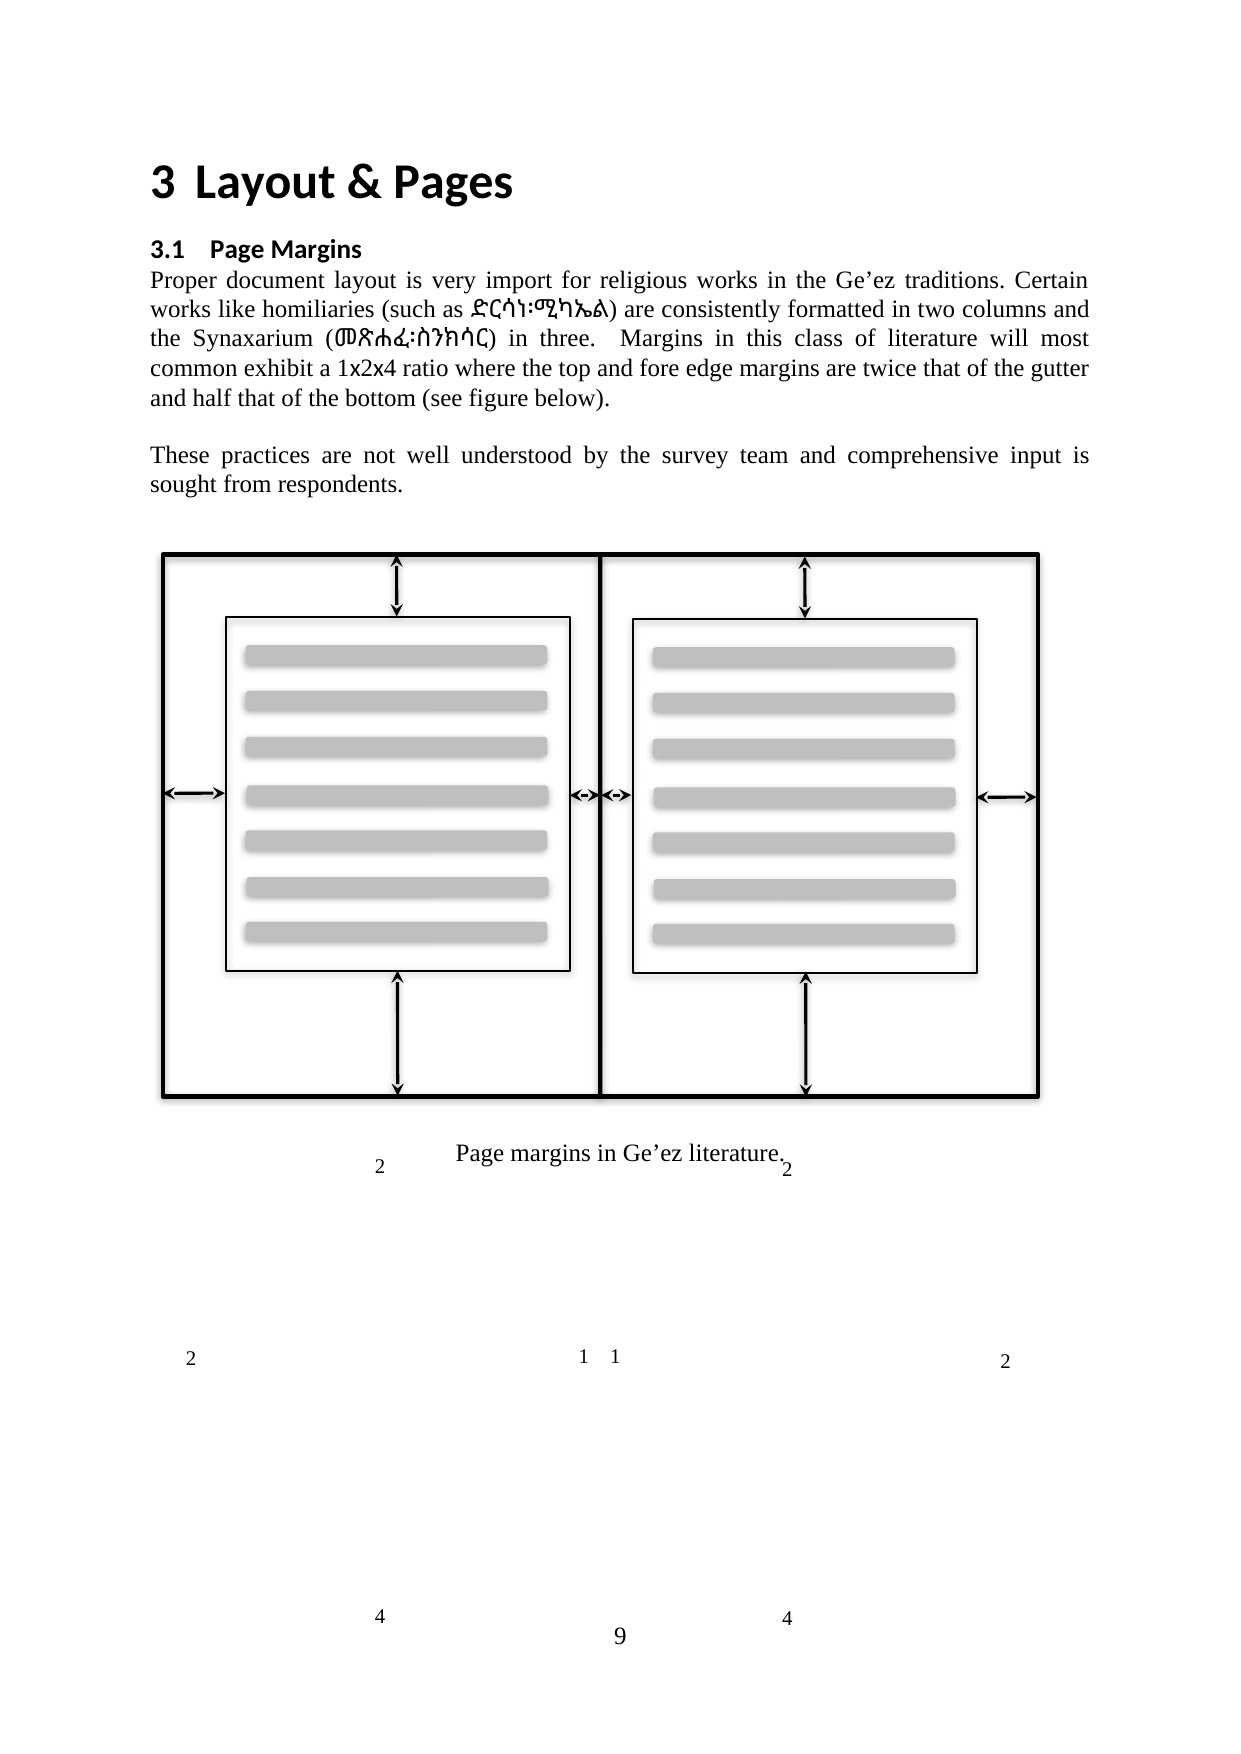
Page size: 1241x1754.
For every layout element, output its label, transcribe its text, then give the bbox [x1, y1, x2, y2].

text Page margins in Ge’ez literature. [150, 1138, 1090, 1167]
text These practices are not well understood by the survey team and comprehensive input is sought from respondents. [150, 440, 1090, 498]
subtitle Layout & Pages [150, 150, 1090, 211]
subtitle Page Margins [150, 232, 1090, 265]
text Proper document layout is very import for religious works in the Ge’ez traditions. Certain works like homiliaries (such as ድርሳነ፡ሚካኤል) are consistently formatted in two columns and the Synaxarium (መጽሐፈ፡ስንክሳር) in three. Margins in this class of literature will most common exhibit a 1x2x4 ratio where the top and fore edge margins are twice that of the gutter and half that of the bottom (see figure below). [150, 265, 1090, 411]
